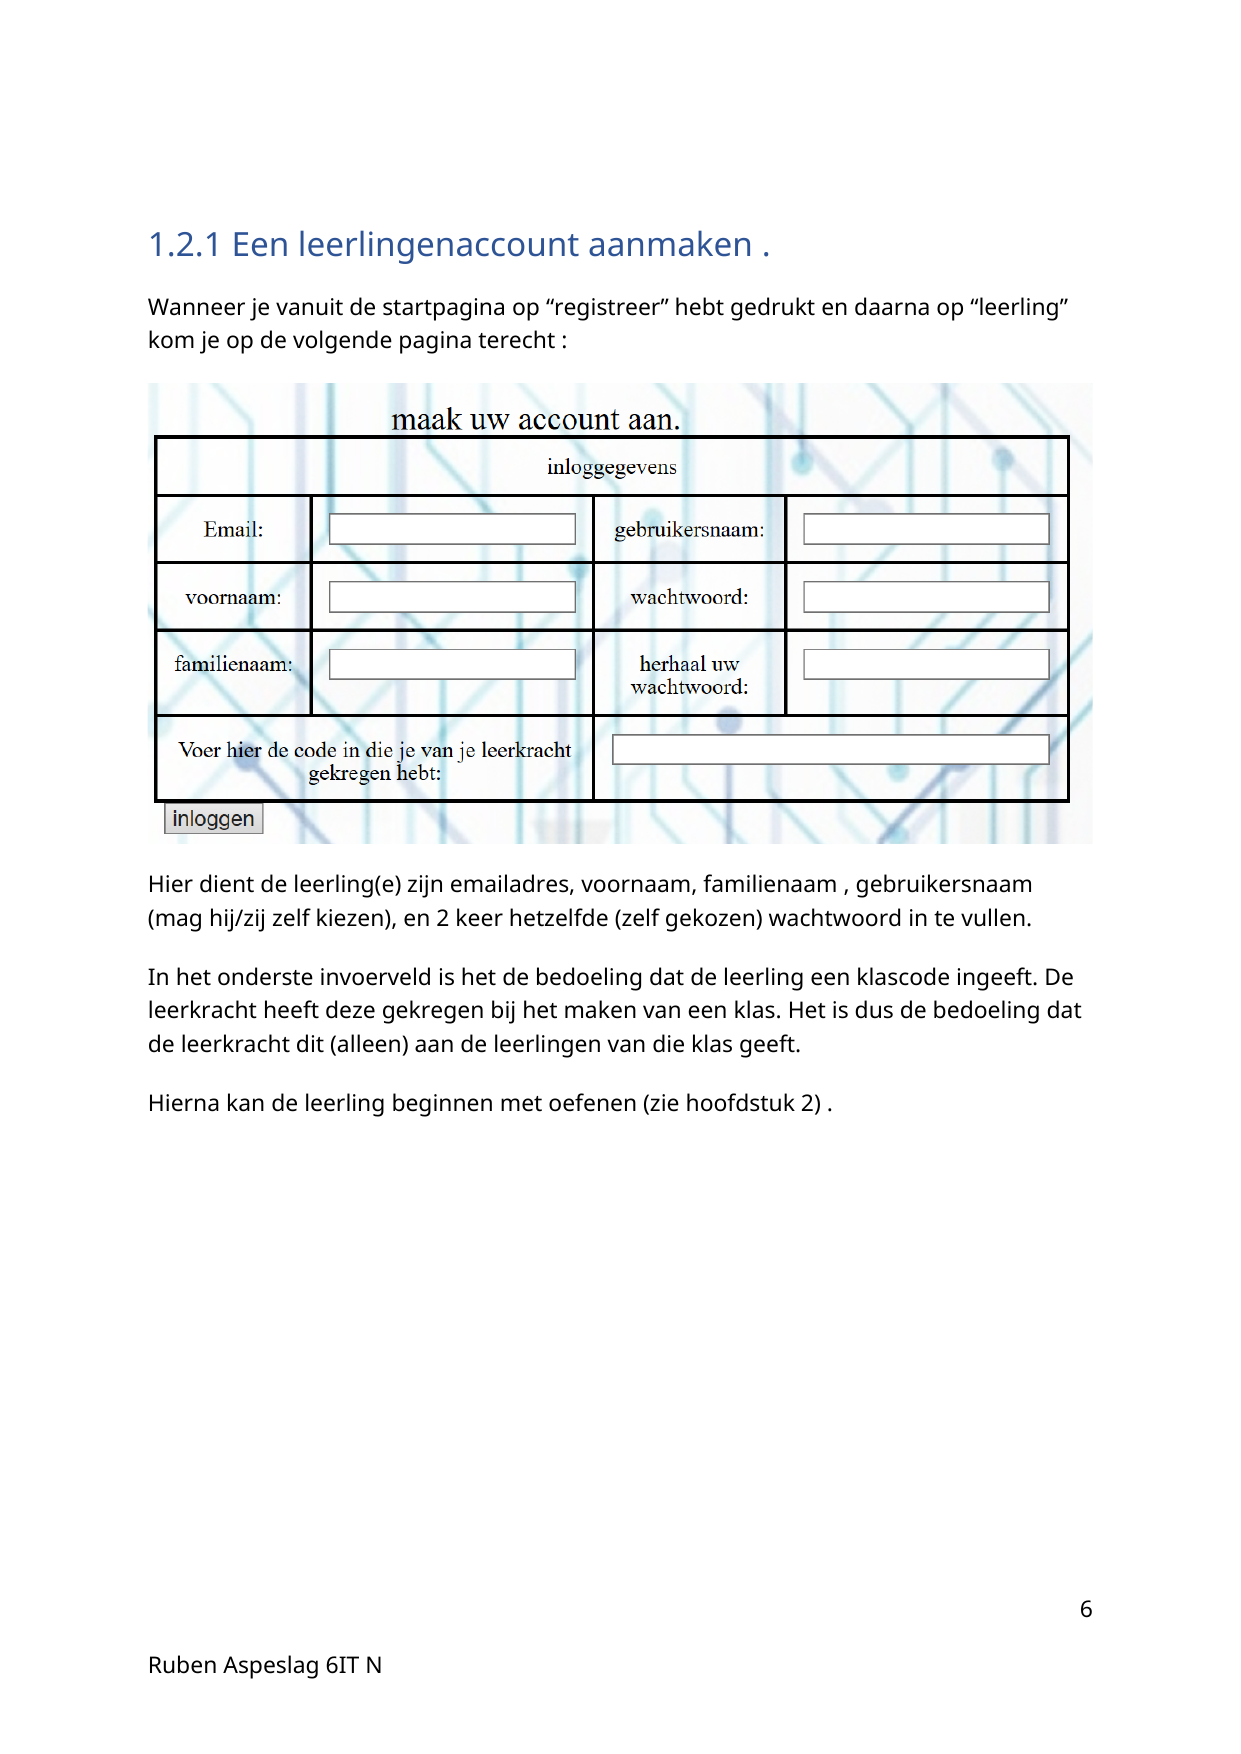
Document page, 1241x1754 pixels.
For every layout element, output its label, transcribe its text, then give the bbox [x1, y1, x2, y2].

text In het onderste invoerveld is het de bedoeling dat de leerling een klascode ingeeft. De leerkracht heeft deze gekregen bij het maken van een klas. Het is dus de bedoeling dat de leerkracht dit (alleen) aan de leerlingen van die klas geeft. [148, 961, 1093, 1059]
picture [147, 383, 1093, 844]
text Wanneer je vanuit de startpagina op “registreer” hebt gedrukt en daarna op “leerling” kom je op de volgende pagina terecht : [148, 291, 1093, 356]
text Hierna kan de leerling beginnen met oefenen (zie hoofdstuk 2) . [148, 1087, 1093, 1118]
subtitle 1.2.1 Een leerlingenaccount aanmaken . [148, 220, 1093, 266]
text Hier dient de leerling(e) zijn emailadres, voornaam, familienaam , gebruikersnaam (mag hij/zij zelf kiezen), en 2 keer hetzelfde (zelf gekozen) wachtwoord in te vullen. [148, 868, 1093, 933]
